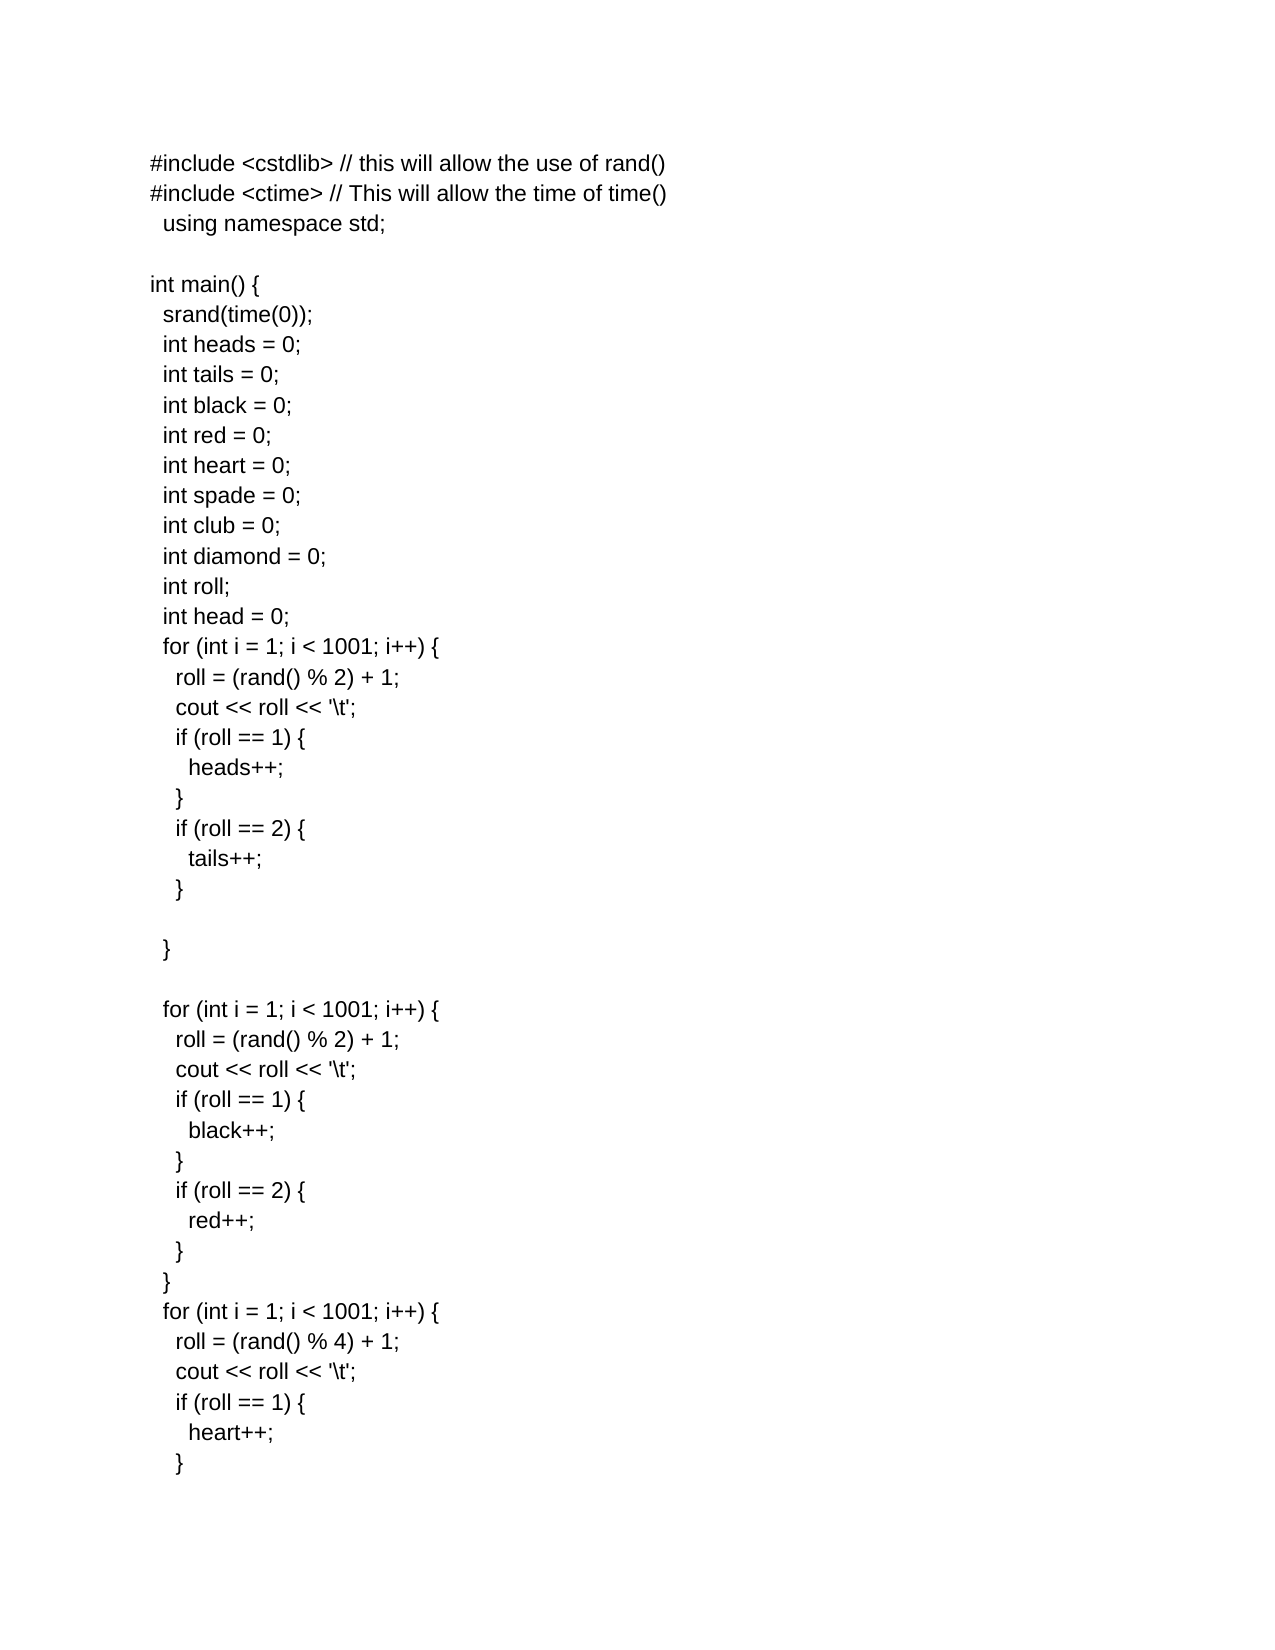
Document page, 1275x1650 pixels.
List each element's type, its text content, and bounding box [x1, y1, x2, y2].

text } [150, 1147, 1125, 1173]
text } [150, 935, 1125, 962]
text int main() { [150, 271, 1125, 297]
text int spade = 0; [150, 482, 1125, 509]
text heads++; [150, 754, 1125, 781]
text roll = (rand() % 4) + 1; [150, 1328, 1125, 1354]
text int diamond = 0; [150, 543, 1125, 569]
text } [150, 1268, 1125, 1294]
text int tails = 0; [150, 361, 1125, 388]
text cout << roll << '\t'; [150, 694, 1125, 720]
text if (roll == 2) { [150, 814, 1125, 841]
text #include <ctime> // This will allow the time of time() [150, 180, 1125, 207]
text if (roll == 1) { [150, 1086, 1125, 1113]
text black++; [150, 1117, 1125, 1143]
text if (roll == 1) { [150, 724, 1125, 750]
text if (roll == 2) { [150, 1177, 1125, 1203]
text if (roll == 1) { [150, 1388, 1125, 1415]
text red++; [150, 1207, 1125, 1234]
text cout << roll << '\t'; [150, 1056, 1125, 1083]
text srand(time(0)); [150, 301, 1125, 327]
text } [150, 1237, 1125, 1264]
text } [150, 1449, 1125, 1475]
text cout << roll << '\t'; [150, 1358, 1125, 1385]
text int roll; [150, 573, 1125, 599]
text heart++; [150, 1419, 1125, 1445]
text using namespace std; [150, 210, 1125, 237]
text int head = 0; [150, 603, 1125, 629]
text } [150, 875, 1125, 901]
text for (int i = 1; i < 1001; i++) { [150, 633, 1125, 660]
text for (int i = 1; i < 1001; i++) { [150, 996, 1125, 1022]
text int heads = 0; [150, 331, 1125, 358]
text int black = 0; [150, 392, 1125, 418]
text roll = (rand() % 2) + 1; [150, 663, 1125, 690]
text } [150, 784, 1125, 811]
text int club = 0; [150, 512, 1125, 539]
text int red = 0; [150, 422, 1125, 448]
text #include <cstdlib> // this will allow the use of rand() [150, 150, 1125, 176]
text for (int i = 1; i < 1001; i++) { [150, 1298, 1125, 1324]
text int heart = 0; [150, 452, 1125, 478]
text tails++; [150, 845, 1125, 871]
text roll = (rand() % 2) + 1; [150, 1026, 1125, 1052]
